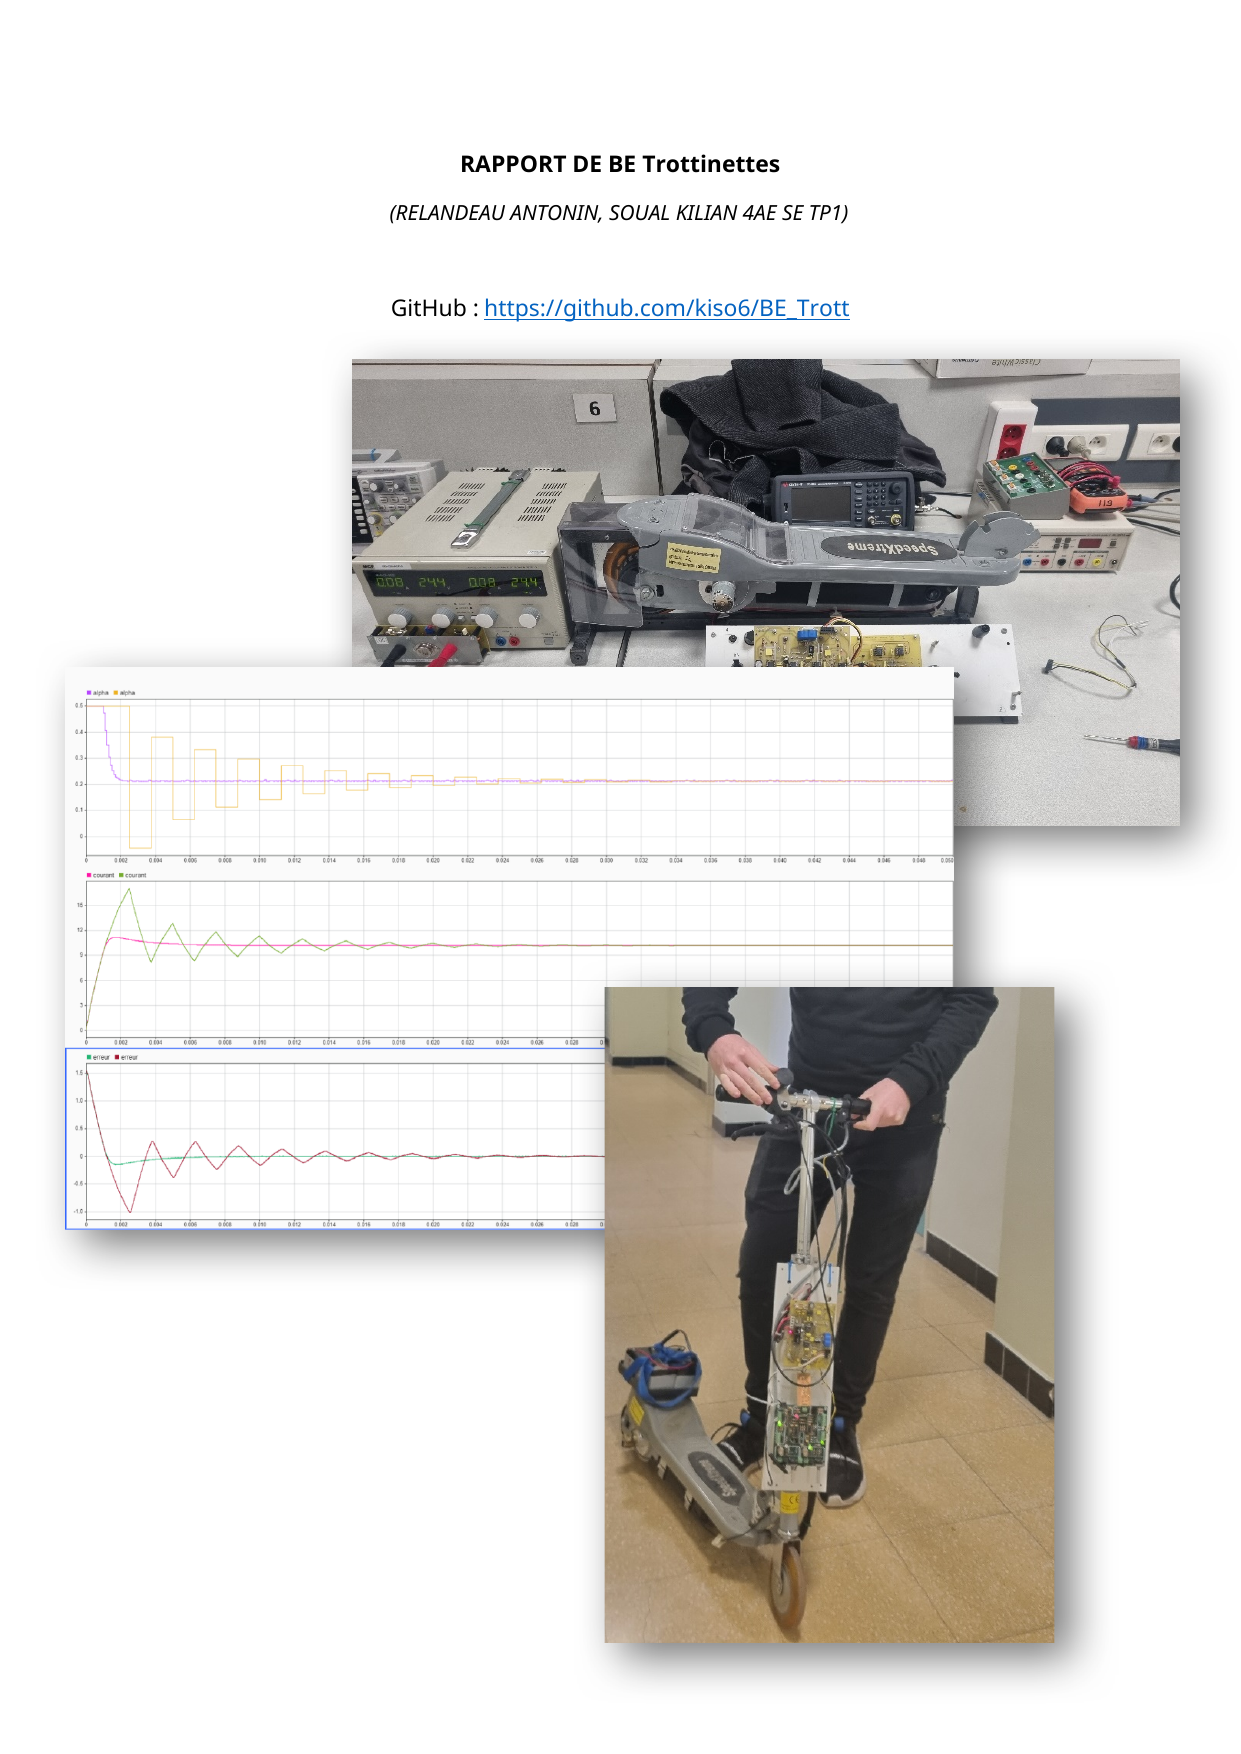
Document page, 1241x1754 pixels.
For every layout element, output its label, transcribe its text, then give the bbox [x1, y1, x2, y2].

text GitHub : https://github.com/kiso6/BE_Trott [148, 292, 1092, 323]
text (RELANDEAU ANTONIN, SOUAL KILIAN 4AE SE TP1) [148, 198, 1092, 227]
picture [65, 359, 1180, 1643]
text RAPPORT DE BE Trottinettes [148, 148, 1092, 179]
